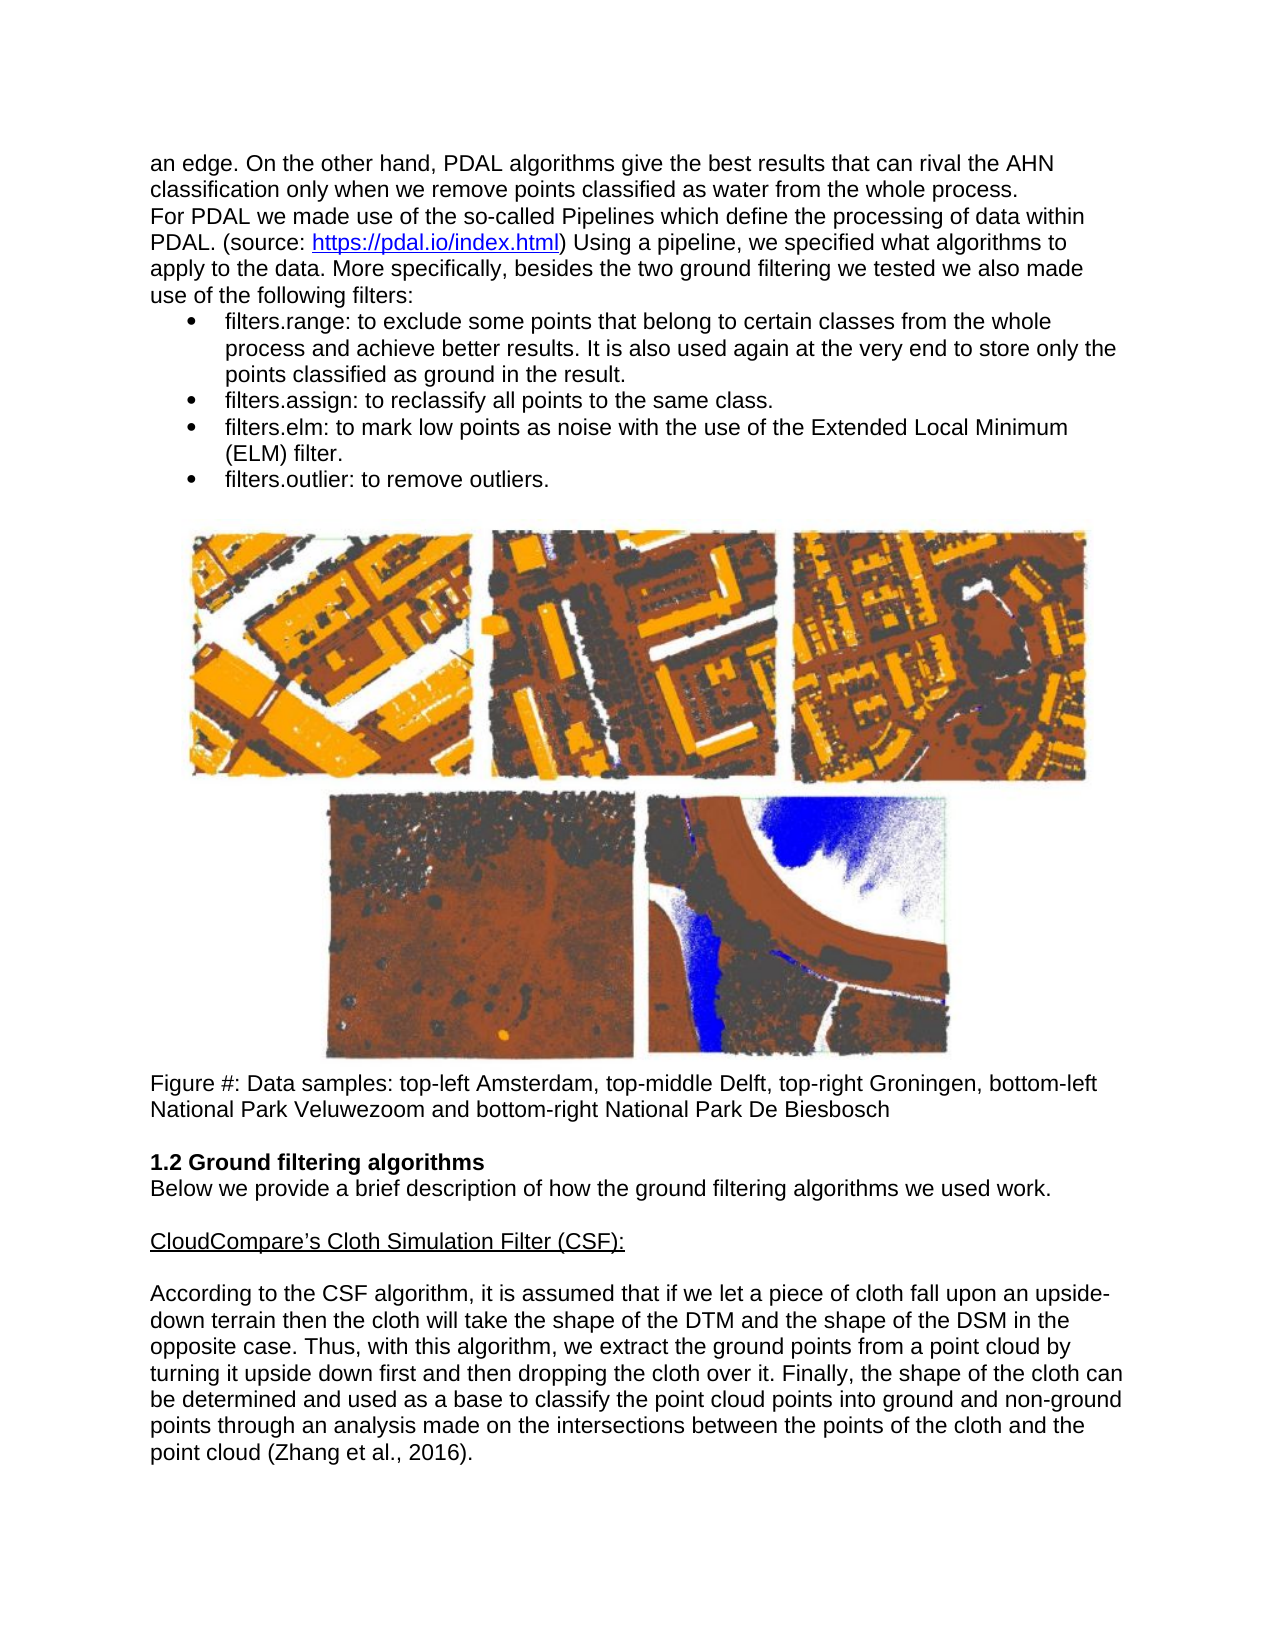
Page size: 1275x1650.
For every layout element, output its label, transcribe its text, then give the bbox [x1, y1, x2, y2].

list filters.outlier: to remove outliers. [187, 466, 1125, 493]
list filters.elm: to mark low points as noise with the use of the Extended Local Minimum (ELM) filter. [187, 413, 1125, 466]
text Below we provide a brief description of how the ground filtering algorithms we used work. [150, 1175, 1125, 1201]
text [150, 150, 1125, 203]
text CloudCompare’s Cloth Simulation Filter (CSF): [150, 1228, 1125, 1254]
text According to the CSF algorithm, it is assumed that if we let a piece of cloth fall upon an upside-down terrain then the cloth will take the shape of the DTM and the shape of the DSM in the opposite case. Thus, with this algorithm, we extract the ground points from a point cloud by turning it upside down first and then dropping the cloth over it. Finally, the shape of the cloth can be determined and used as a base to classify the point cloud points into ground and non-ground points through an analysis made on the intersections between the points of the cloth and the point cloud (Zhang et al., 2016). [150, 1280, 1125, 1465]
text 1.2 Ground filtering algorithms [150, 1149, 1125, 1175]
text For PDAL we made use of the so-called Pipelines which define the processing of data within PDAL. (source: https://pdal.io/index.html) Using a pipeline, we specified what algorithms to apply to the data. More specifically, besides the two ground filtering we tested we also made use of the following filters: [150, 203, 1125, 308]
list filters.assign: to reclassify all points to the same class. [187, 387, 1125, 413]
list filters.range: to exclude some points that belong to certain classes from the whole process and achieve better results. It is also used again at the very end to store only the points classified as ground in the result. [187, 308, 1125, 387]
picture [181, 519, 1094, 1070]
